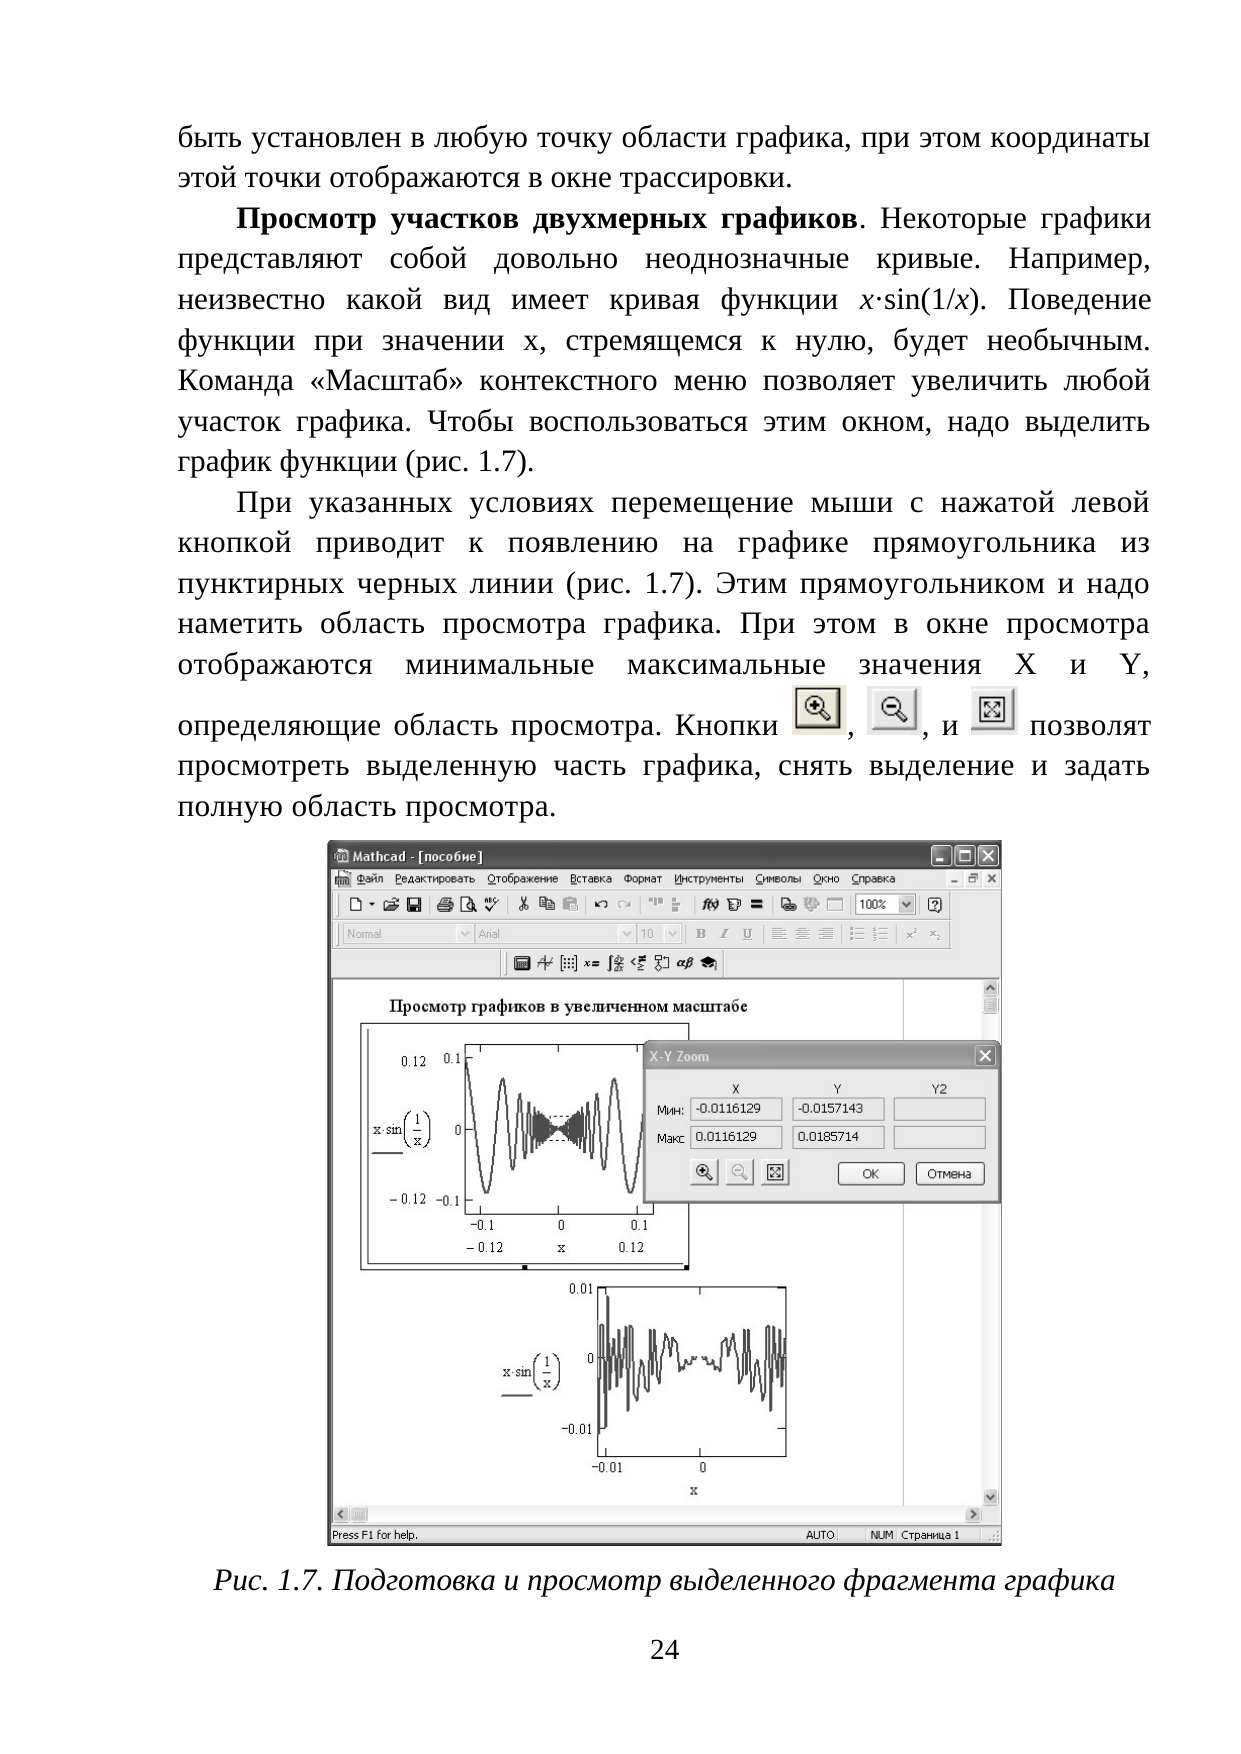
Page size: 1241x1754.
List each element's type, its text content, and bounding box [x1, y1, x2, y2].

text При указанных условиях перемещение мыши с нажатой левой кнопкой приводит к появлению на графике прямоугольника из пунктирных черных линии (рис. 1.7). Этим прямоугольником и надо наметить область просмотра графика. При этом в окне просмотра отображаются минимальные максимальные значения X и Y, определяющие область просмотра. Кнопки , , и позволят просмотреть выделенную часть графика, снять выделение и задать полную область просмотра. [177, 483, 1152, 823]
text Просмотр участков двухмерных графиков. Некоторые графики представляют собой довольно неоднозначные кривые. Например, неизвестно какой вид имеет кривая функции x·sin(1/x). Поведение функции при значении х, стремящемся к нулю, будет необычным. Команда «Масштаб» контекстного меню позволяет увеличить любой участок графика. Чтобы воспользоваться этим окном, надо выделить график функции (рис. 1.7). [177, 199, 1152, 478]
picture [327, 840, 1002, 1546]
text Рис. 1.7. Подготовка и просмотр выделенного фрагмента графика [177, 1561, 1152, 1597]
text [177, 118, 1152, 194]
picture [866, 686, 922, 735]
picture [971, 686, 1018, 735]
picture [792, 685, 847, 735]
